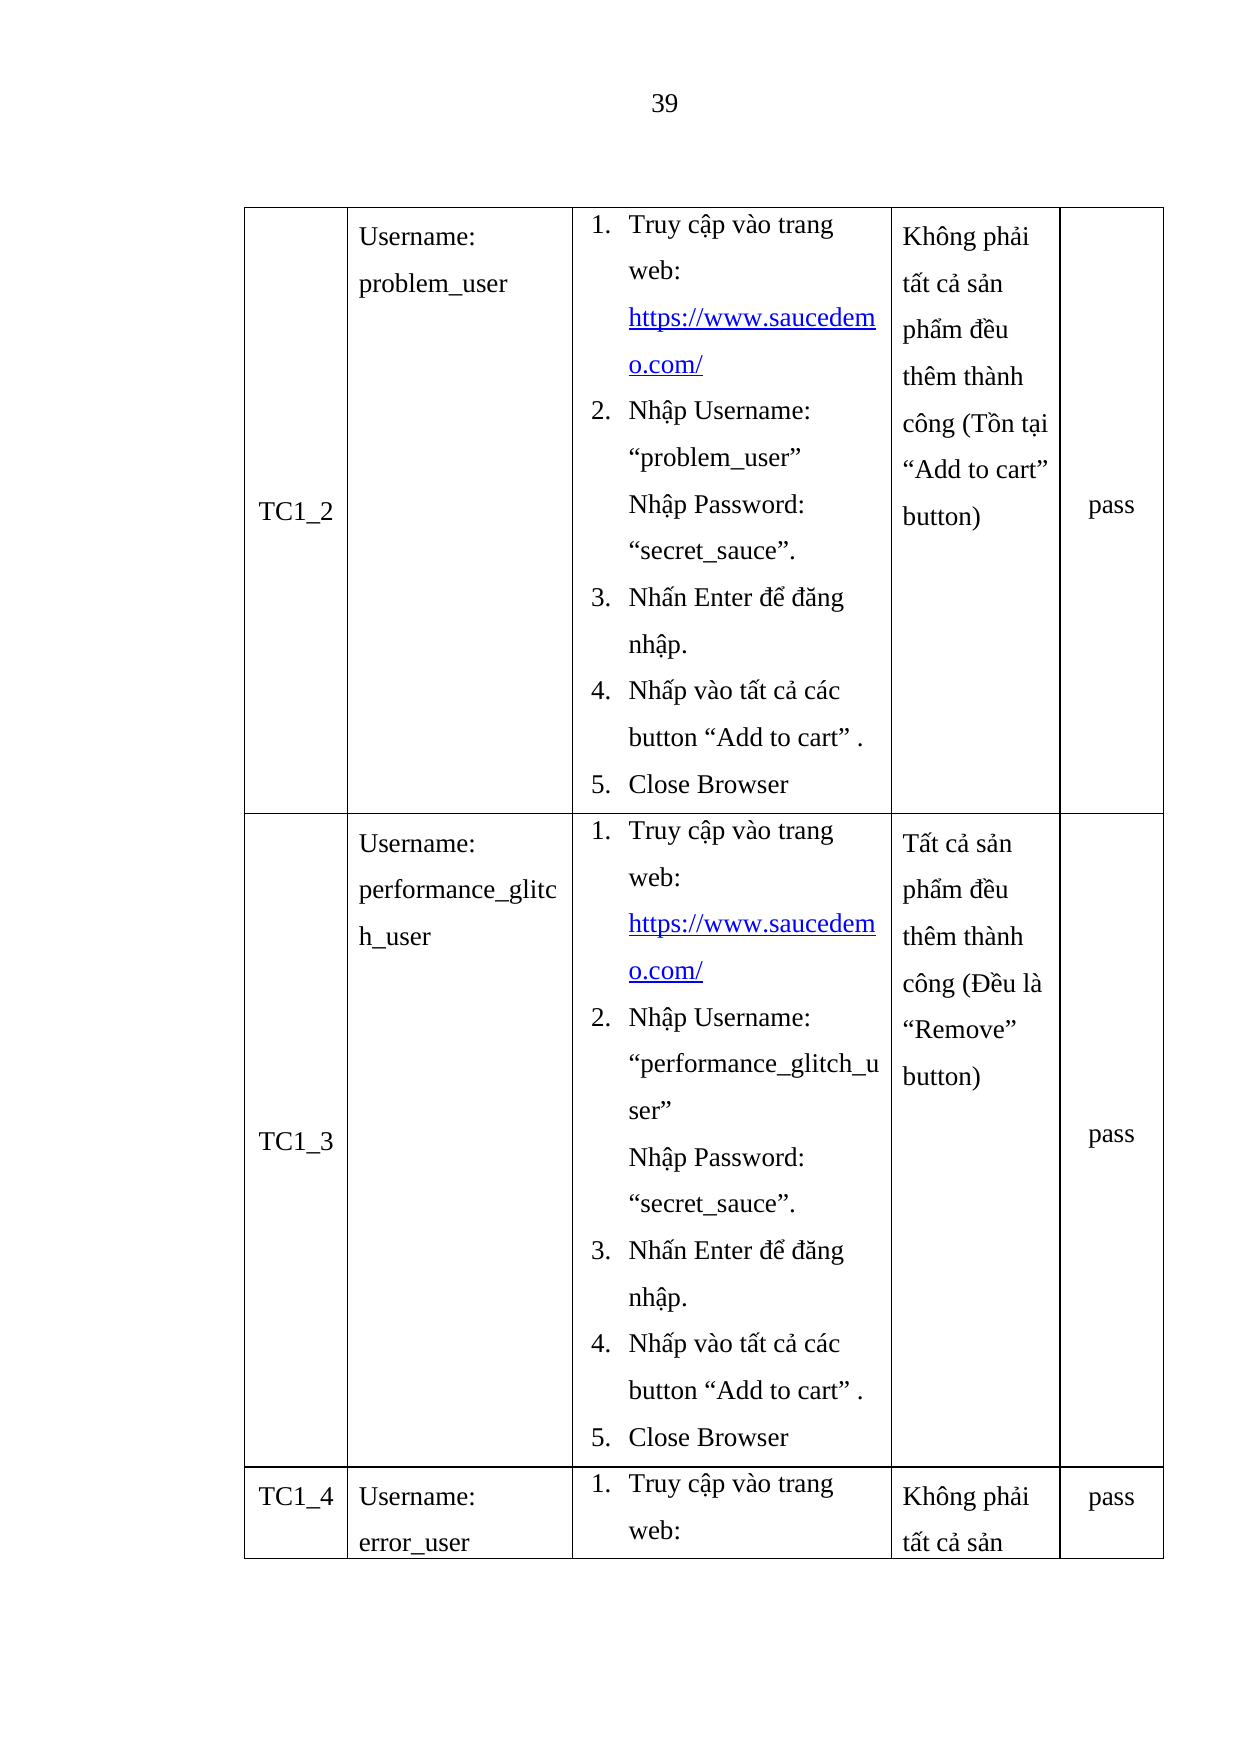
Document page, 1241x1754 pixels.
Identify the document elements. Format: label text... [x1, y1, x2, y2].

table_cell Username: problem_user [348, 208, 572, 813]
table_cell pass [1061, 208, 1163, 813]
table_cell Tất cả sản phẩm đều thêm thành công (Đều là “Remove” button) [892, 814, 1059, 1466]
table_cell Username: performance_glitch_user [348, 814, 572, 1466]
table_cell pass [1061, 814, 1163, 1466]
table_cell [573, 1468, 891, 1558]
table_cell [348, 1468, 572, 1558]
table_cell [892, 1468, 1059, 1558]
table_cell TC1_3 [245, 814, 347, 1466]
table_cell TC1_2 [245, 208, 347, 813]
table_cell Truy cập vào trang web: https://www.saucedemo.com/ Nhập Username: “performance_glitch_user” Nhập Password: “secret_sauce”. Nhấn Enter để đăng nhập. Nhấp vào tất cả các button “Add to cart” . Close Browser [573, 814, 891, 1466]
table_cell pass [1061, 1468, 1163, 1558]
table_cell Truy cập vào trang web: https://www.saucedemo.com/ Nhập Username: “problem_user” Nhập Password: “secret_sauce”. Nhấn Enter để đăng nhập. Nhấp vào tất cả các button “Add to cart” . Close Browser [573, 208, 891, 813]
table_cell Không phải tất cả sản phẩm đều thêm thành công (Tồn tại “Add to cart” button) [892, 208, 1059, 813]
table_cell TC1_4 [245, 1468, 347, 1558]
